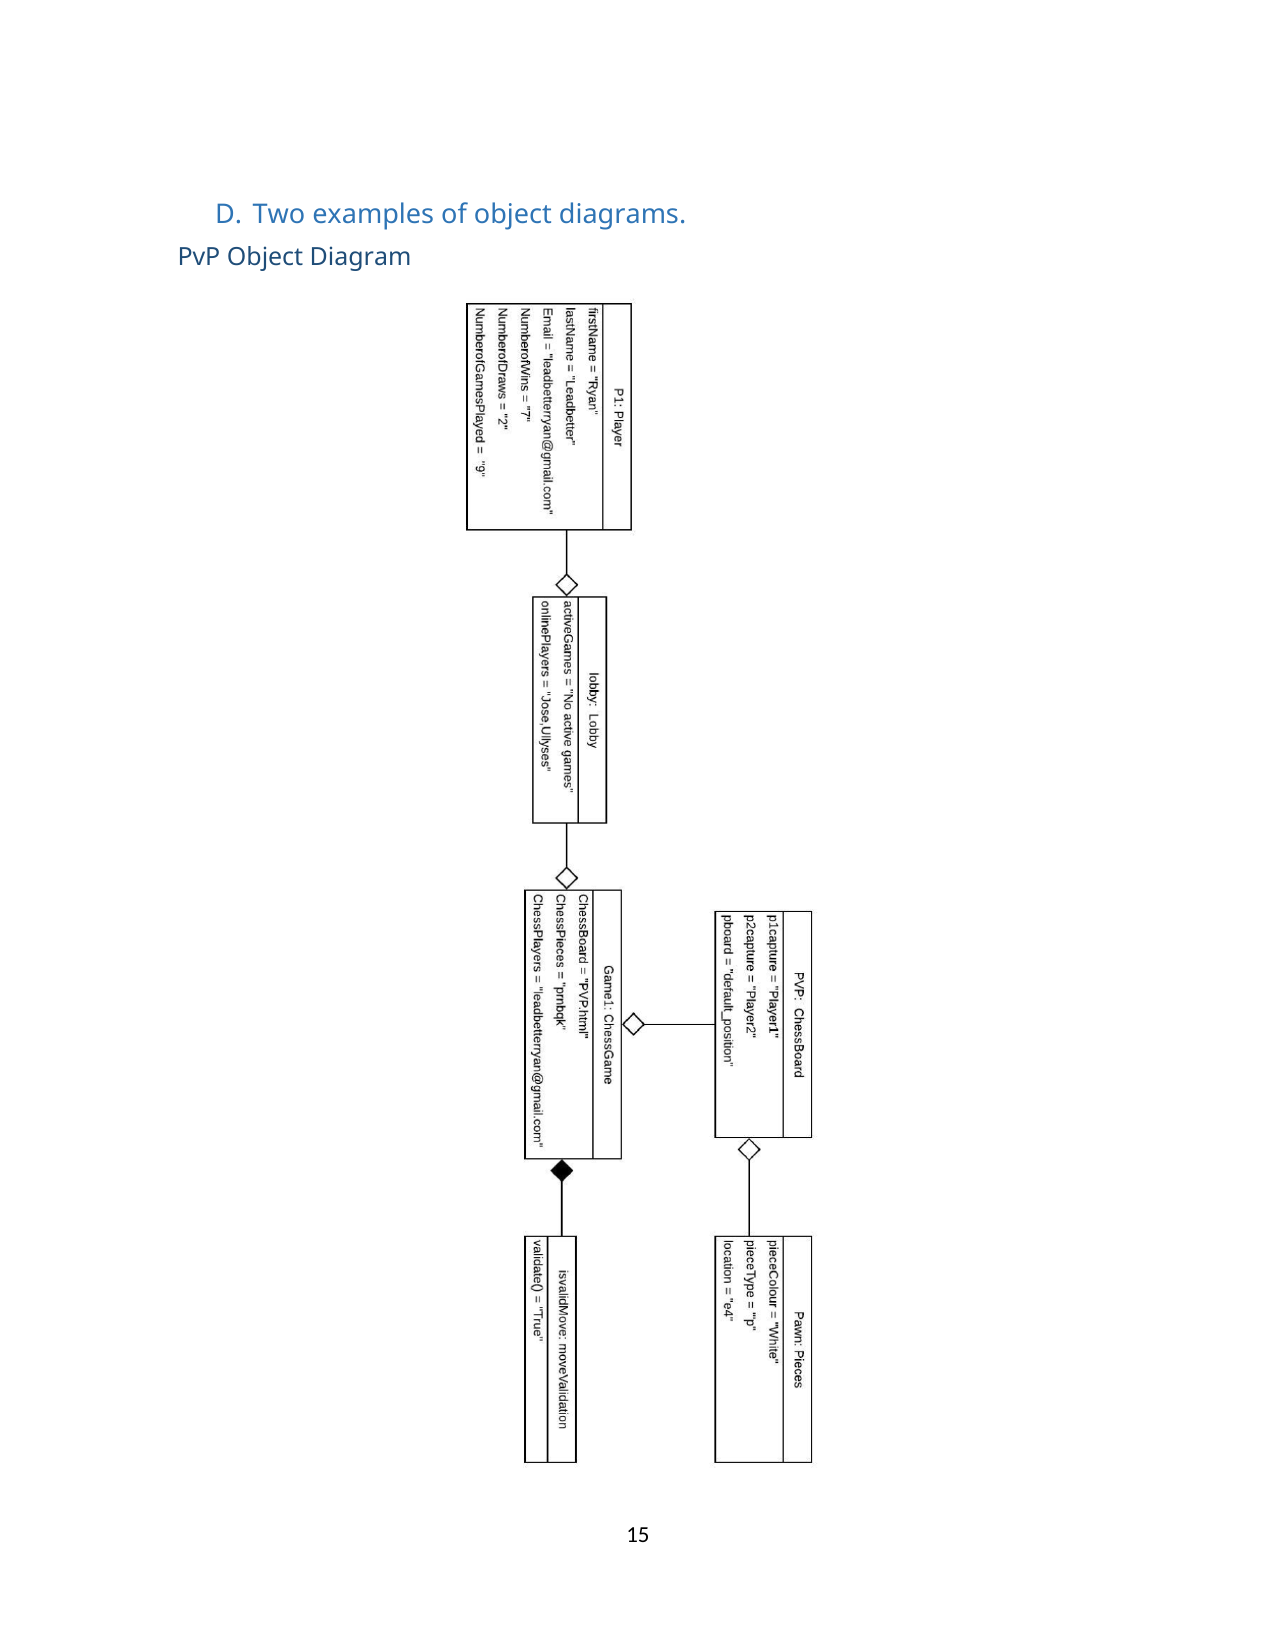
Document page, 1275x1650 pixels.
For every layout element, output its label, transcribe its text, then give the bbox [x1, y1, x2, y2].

subtitle Two examples of object diagrams. [215, 194, 1098, 231]
subtitle PvP Object Diagram [177, 238, 1098, 272]
picture [439, 277, 839, 1489]
